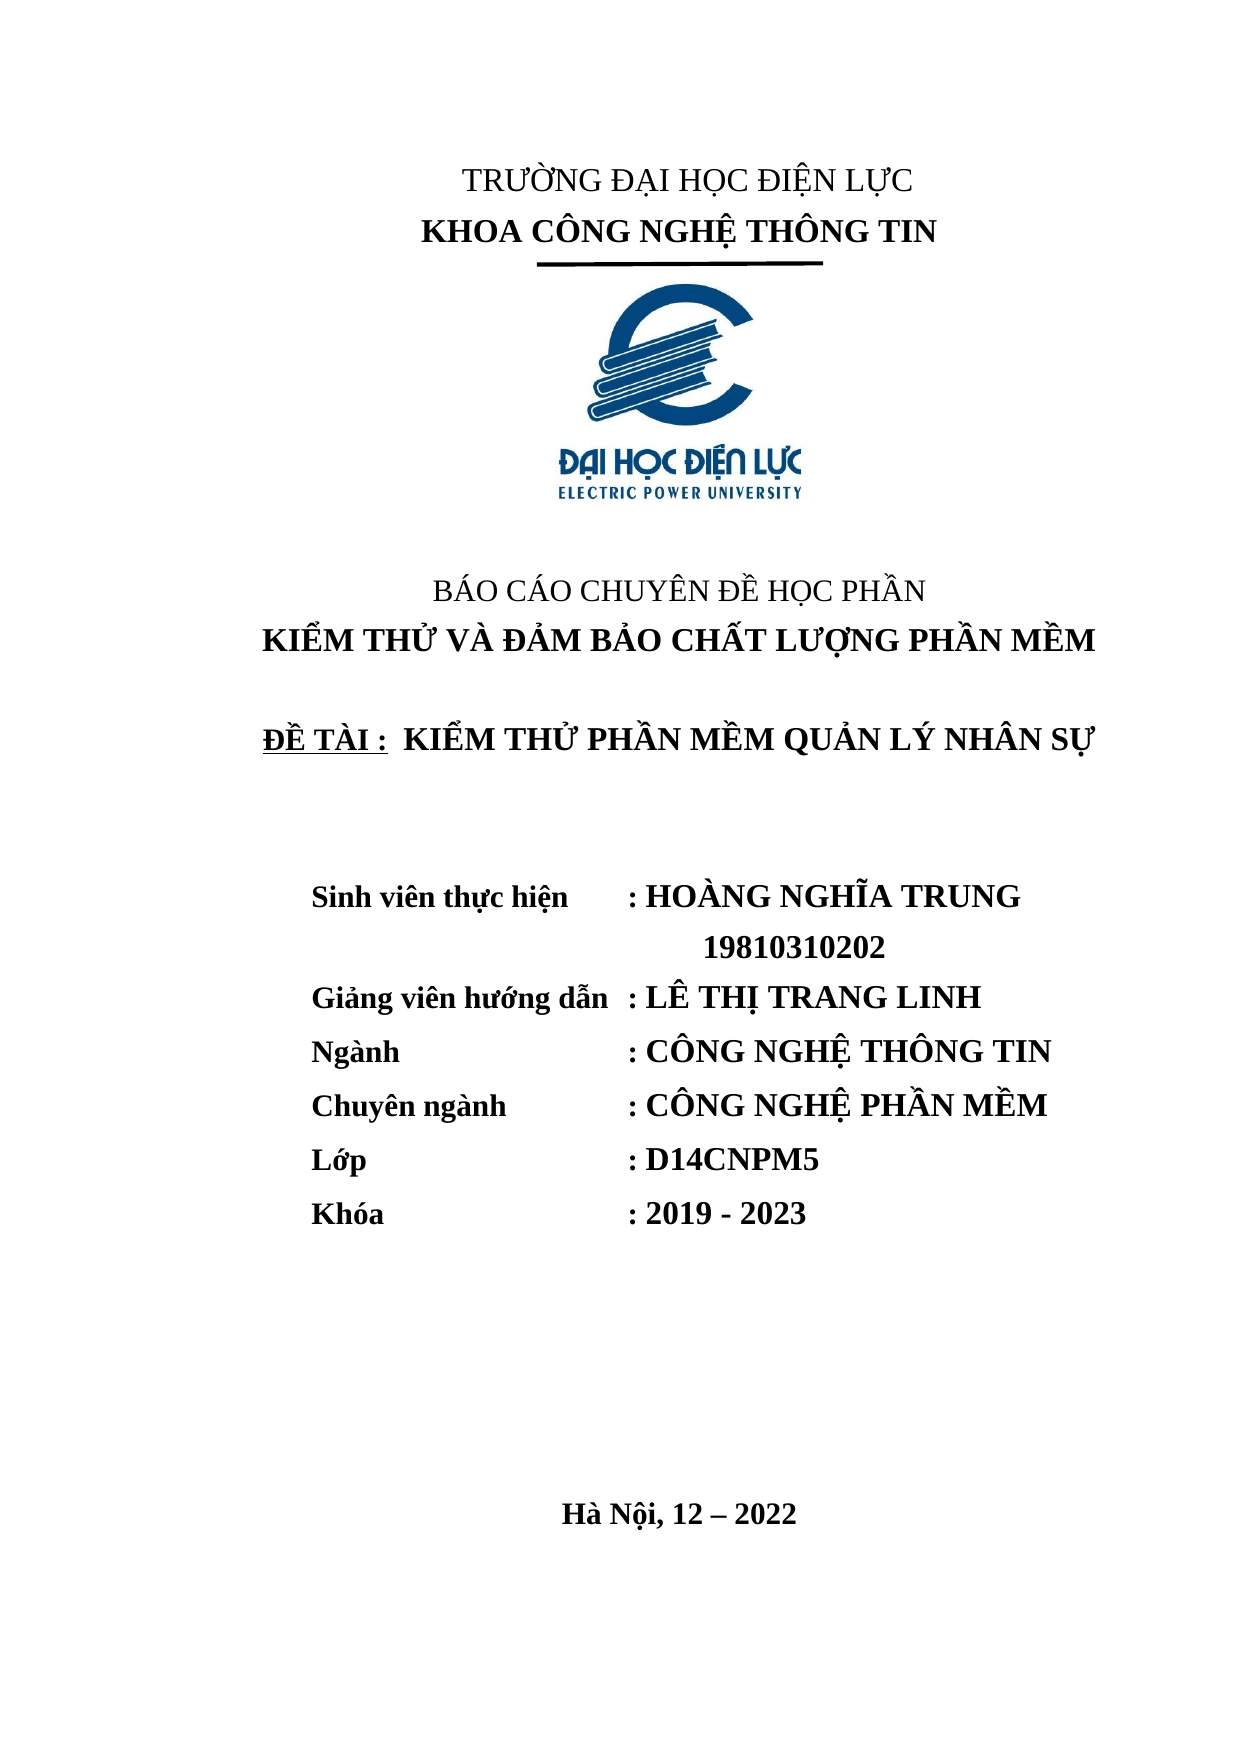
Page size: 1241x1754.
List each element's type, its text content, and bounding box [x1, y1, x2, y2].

text Chuyên ngành : CÔNG NGHỆ PHẦN MỀM [252, 1085, 1122, 1124]
text Khóa : 2019 - 2023 [252, 1193, 1122, 1231]
text 19810310202 [402, 927, 1122, 965]
text BÁO CÁO CHUYÊN ĐỀ HỌC PHẦN [177, 572, 1122, 608]
text ĐỀ TÀI : KIỂM THỬ PHẦN MỀM QUẢN LÝ NHÂN SỰ [177, 720, 1122, 758]
text Hà Nội, 12 – 2022 [177, 1495, 1122, 1531]
text Sinh viên thực hiện : HOÀNG NGHĨA TRUNG [252, 876, 1122, 914]
text KIỂM THỬ VÀ ĐẢM BẢO CHẤT LƯỢNG PHẦN MỀM [177, 620, 1122, 658]
text Lớp : D14CNPM5 [252, 1139, 1122, 1178]
text KHOA CÔNG NGHỆ THÔNG TIN [177, 211, 1122, 249]
text TRƯỜNG ĐẠI HỌC ĐIỆN LỰC [177, 160, 1122, 198]
picture [544, 266, 814, 511]
text Giảng viên hướng dẫn : LÊ THỊ TRANG LINH [252, 978, 1122, 1016]
text Ngành : CÔNG NGHỆ THÔNG TIN [252, 1032, 1122, 1070]
